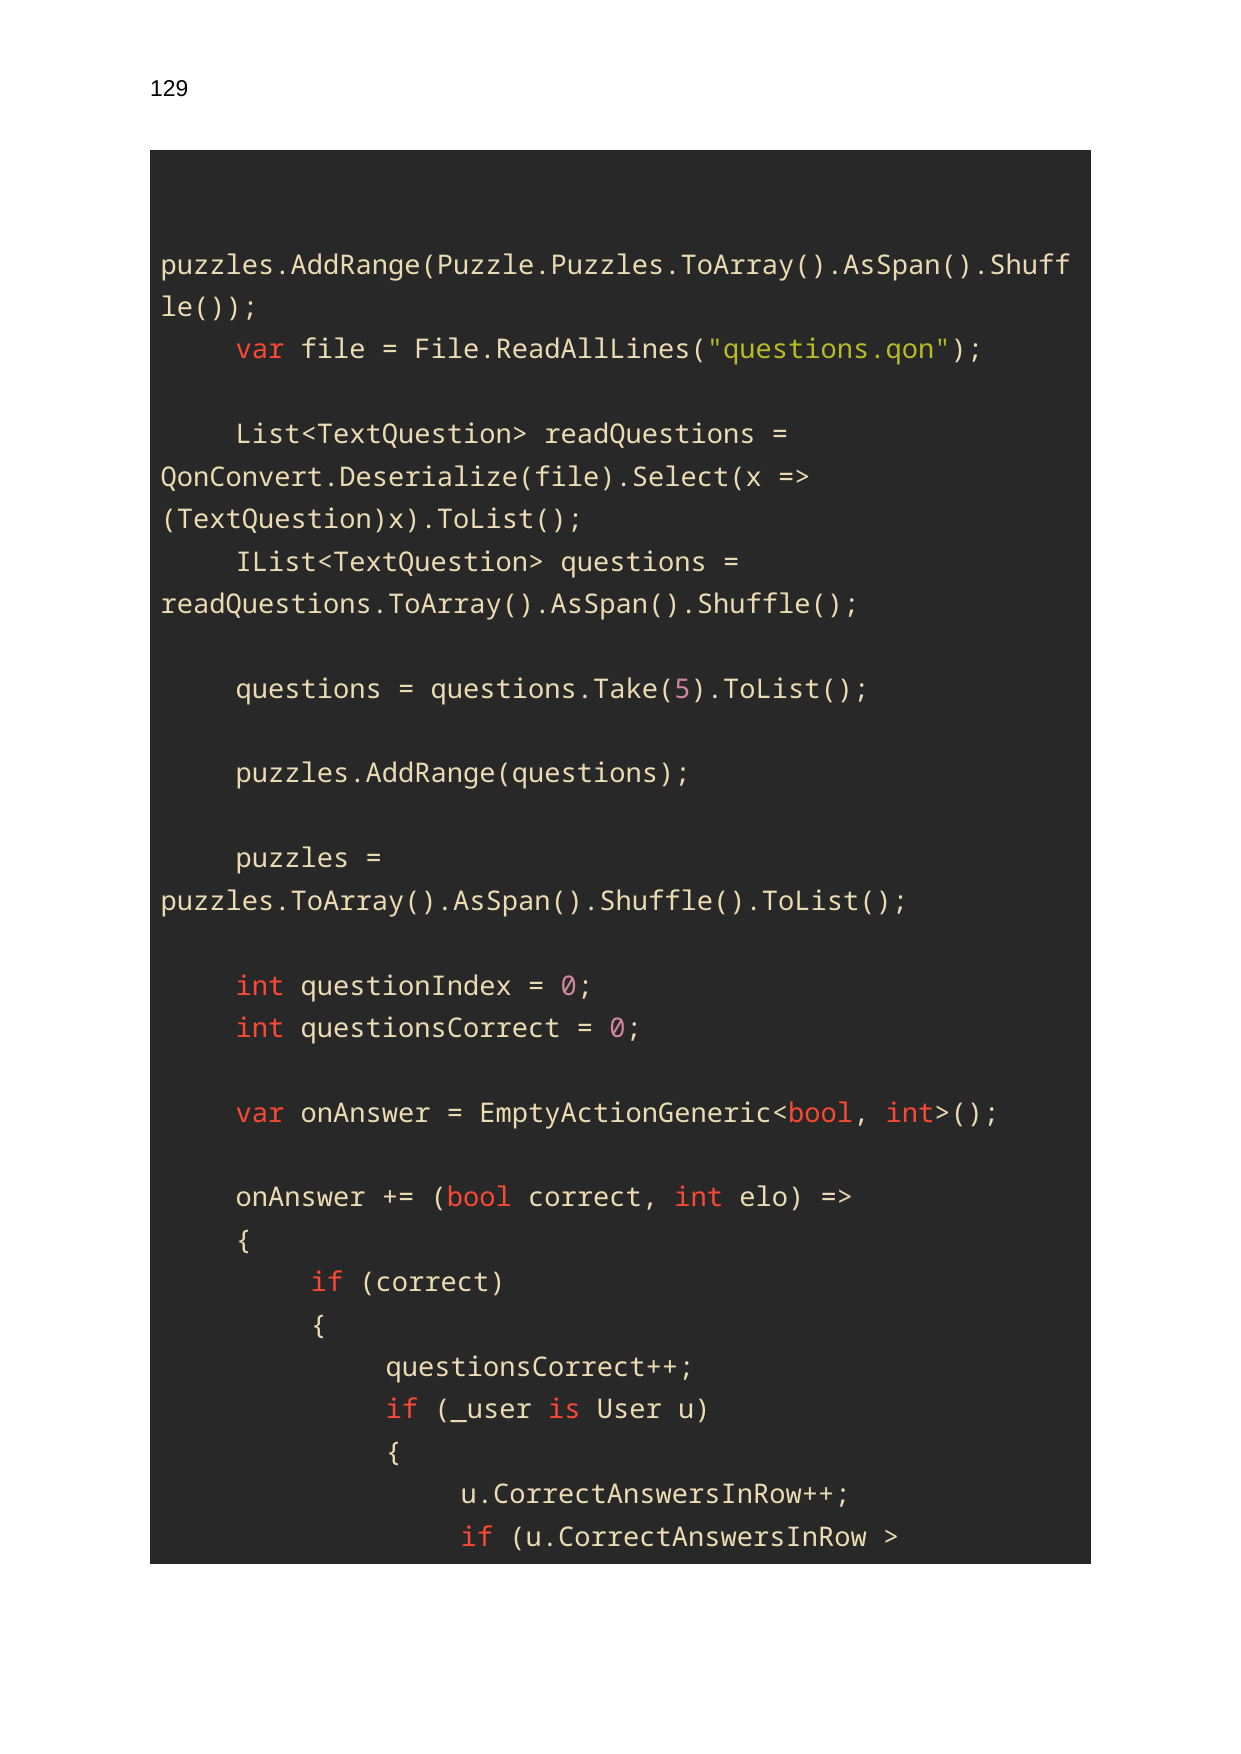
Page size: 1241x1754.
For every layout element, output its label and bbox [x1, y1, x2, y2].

table_header [150, 150, 1091, 1564]
